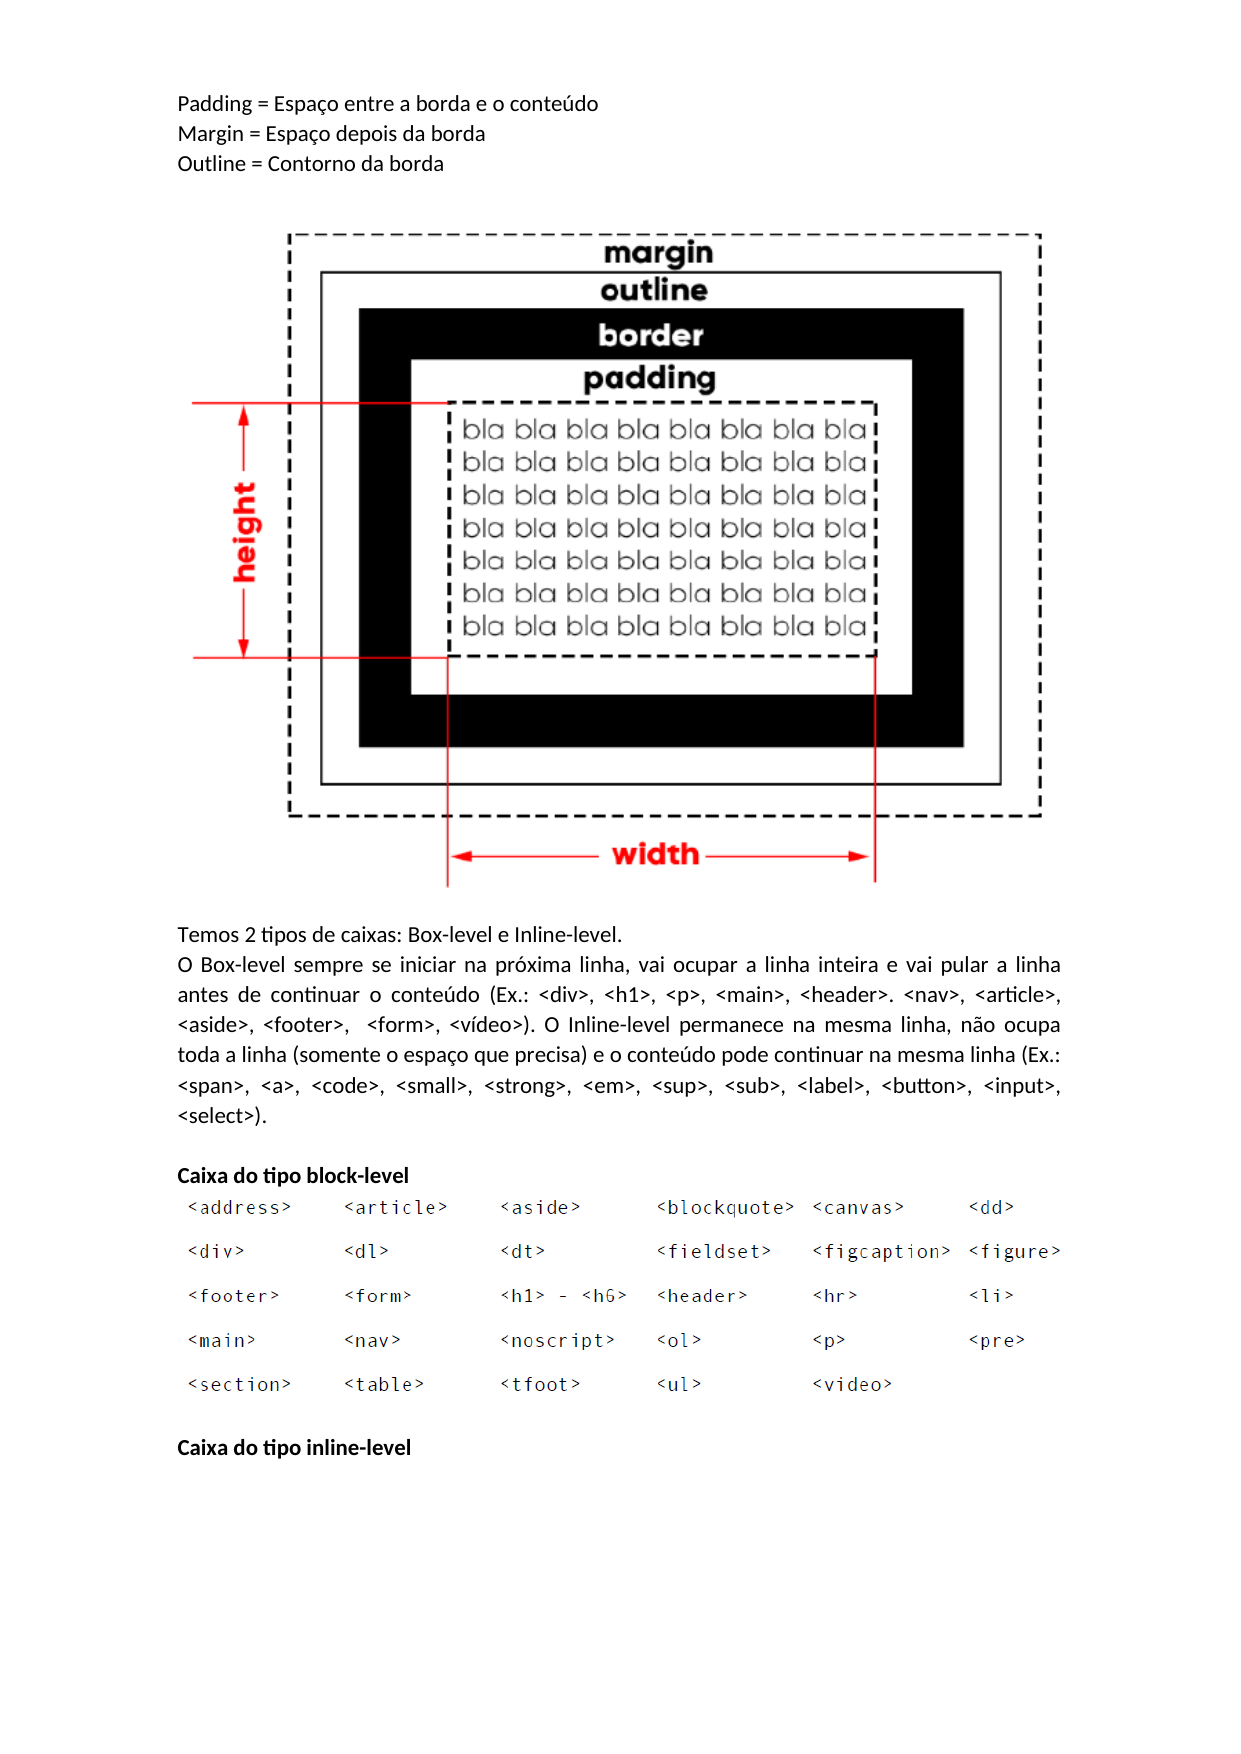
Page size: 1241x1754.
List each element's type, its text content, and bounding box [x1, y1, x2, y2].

text Caixa do tipo inline-level [177, 1433, 1063, 1461]
text Temos 2 tipos de caixas: Box-level e Inline-level. [177, 920, 1063, 948]
text Padding = Espaço entre a borda e o conteúdo [177, 89, 1063, 117]
text Margin = Espaço depois da borda [177, 119, 1063, 147]
picture [177, 1191, 1063, 1401]
text Outline = Contorno da borda [177, 149, 1063, 177]
picture [177, 209, 1063, 888]
text O Box-level sempre se iniciar na próxima linha, vai ocupar a linha inteira e vai pular a linha antes de continuar o conteúdo (Ex.: <div>, <h1>, <p>, <main>, <header>. <nav>, <article>, <aside>, <footer>, <form>, <vídeo>). O Inline-level permanece na mesma linha, não ocupa toda a linha (somente o espaço que precisa) e o conteúdo pode continuar na mesma linha (Ex.: <span>, <a>, <code>, <small>, <strong>, <em>, <sup>, <sub>, <label>, <button>, <input>, <select>). [177, 950, 1063, 1129]
text Caixa do tipo block-level [177, 1161, 1063, 1189]
